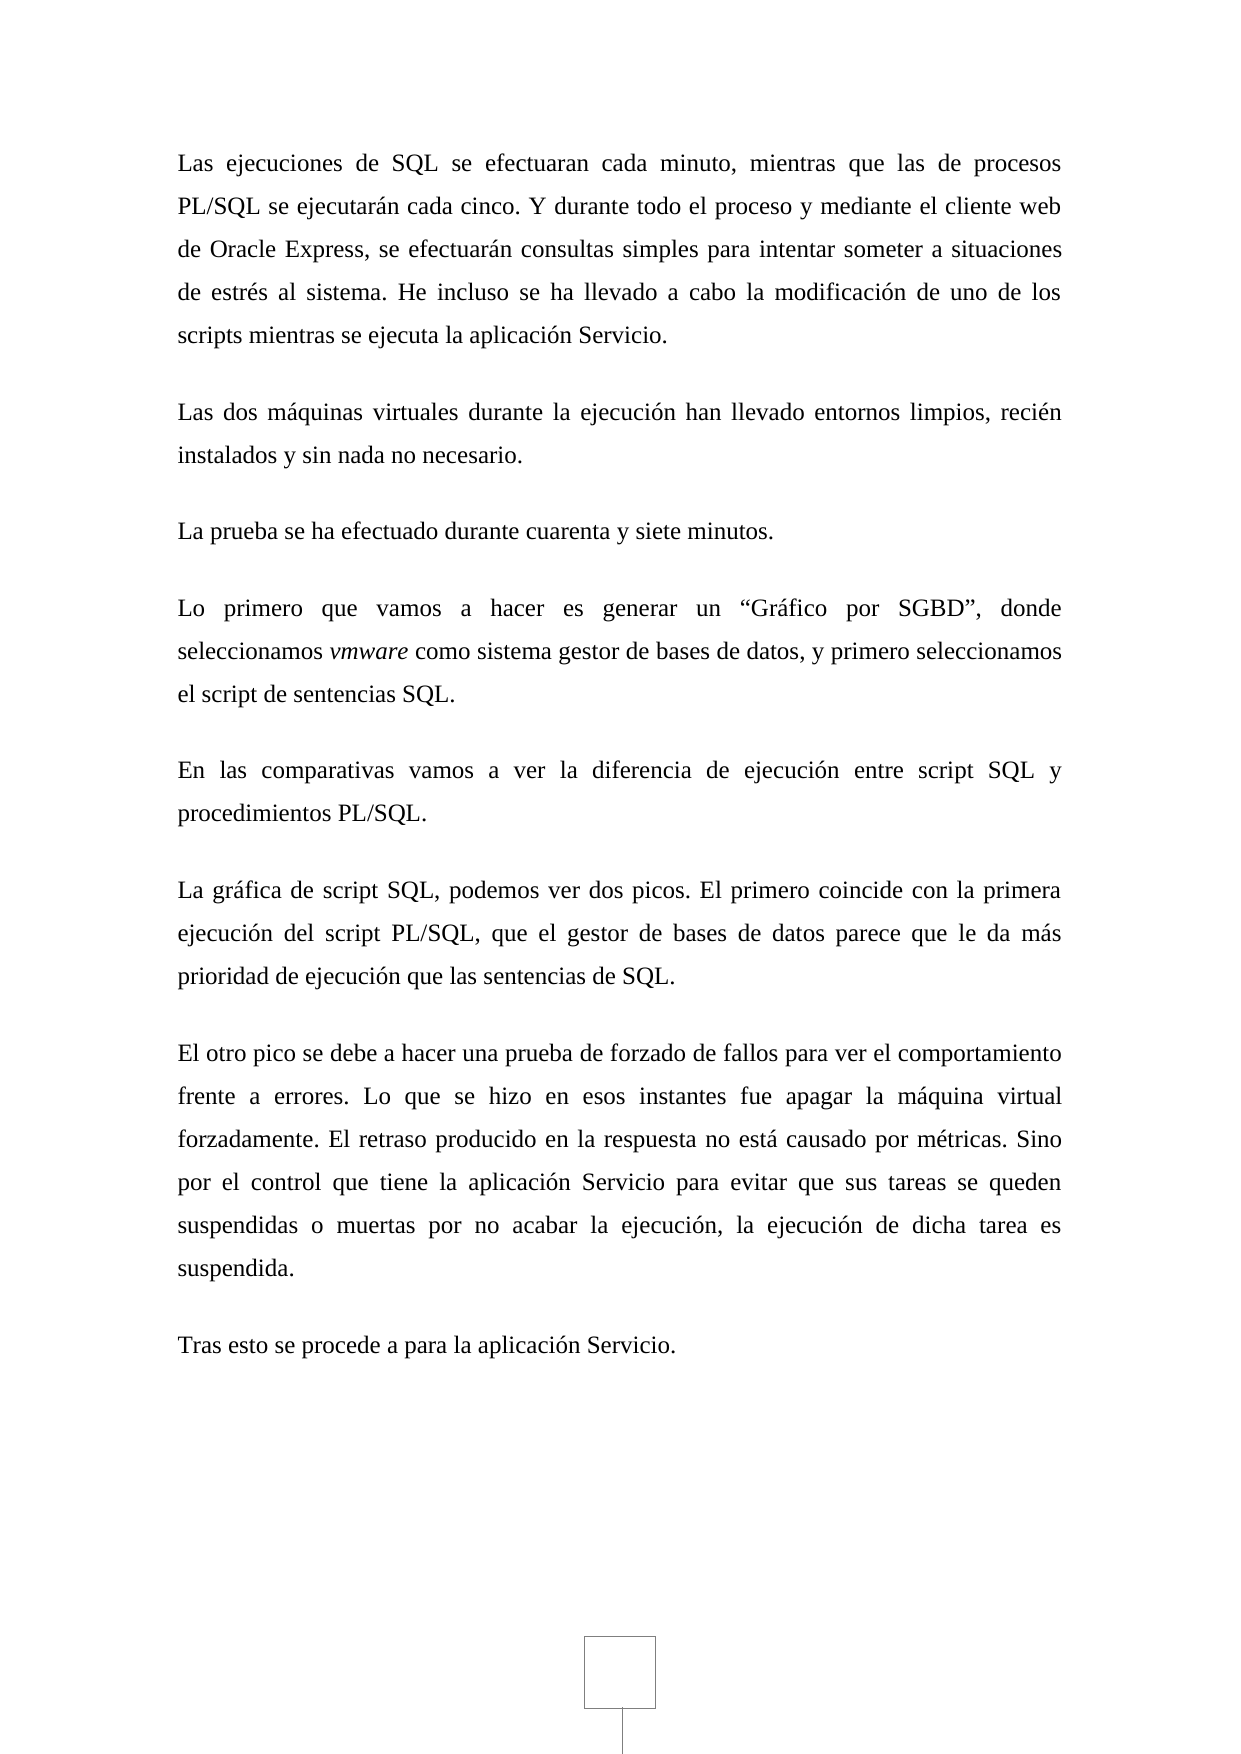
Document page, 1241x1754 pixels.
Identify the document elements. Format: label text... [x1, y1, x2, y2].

text El otro pico se debe a hacer una prueba de forzado de fallos para ver el comportamiento frente a errores. Lo que se hizo en esos instantes fue apagar la máquina virtual forzadamente. El retraso producido en la respuesta no está causado por métricas. Sino por el control que tiene la aplicación Servicio para evitar que sus tareas se queden suspendidas o muertas por no acabar la ejecución, la ejecución de dicha tarea es suspendida. [177, 1038, 1063, 1282]
text Lo primero que vamos a hacer es generar un “Gráfico por SGBD”, donde seleccionamos vmware como sistema gestor de bases de datos, y primero seleccionamos el script de sentencias SQL. [177, 593, 1063, 708]
text En las comparativas vamos a ver la diferencia de ejecución entre script SQL y procedimientos PL/SQL. [177, 755, 1063, 827]
text La prueba se ha efectuado durante cuarenta y siete minutos. [177, 516, 1063, 545]
text Las dos máquinas virtuales durante la ejecución han llevado entornos limpios, recién instalados y sin nada no necesario. [177, 397, 1063, 468]
text Las ejecuciones de SQL se efectuaran cada minuto, mientras que las de procesos PL/SQL se ejecutarán cada cinco. Y durante todo el proceso y mediante el cliente web de Oracle Express, se efectuarán consultas simples para intentar someter a situaciones de estrés al sistema. He incluso se ha llevado a cabo la modificación de uno de los scripts mientras se ejecuta la aplicación Servicio. [177, 148, 1063, 349]
text La gráfica de script SQL, podemos ver dos picos. El primero coincide con la primera ejecución del script PL/SQL, que el gestor de bases de datos parece que le da más prioridad de ejecución que las sentencias de SQL. [177, 875, 1063, 990]
text Tras esto se procede a para la aplicación Servicio. [177, 1330, 1063, 1358]
